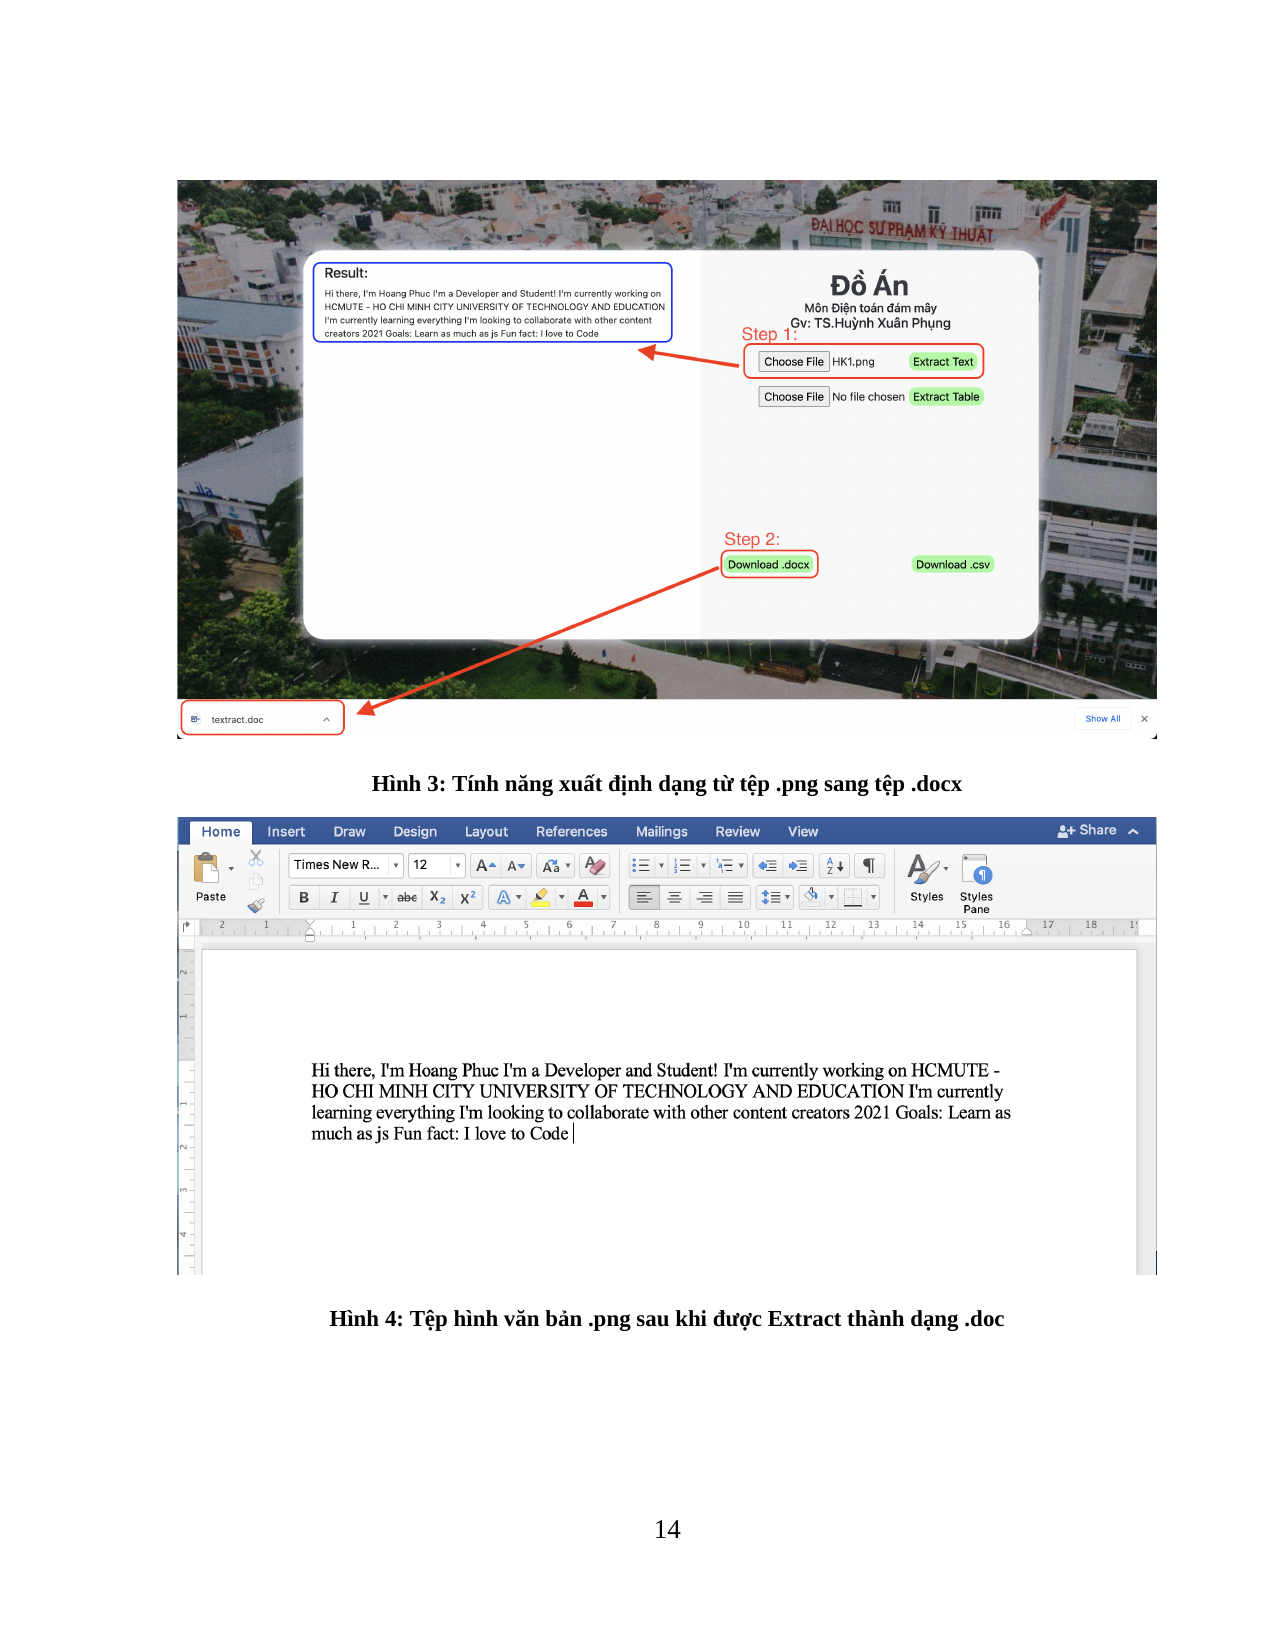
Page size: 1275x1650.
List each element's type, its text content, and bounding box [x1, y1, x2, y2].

picture [177, 180, 1157, 739]
picture [177, 817, 1157, 1275]
